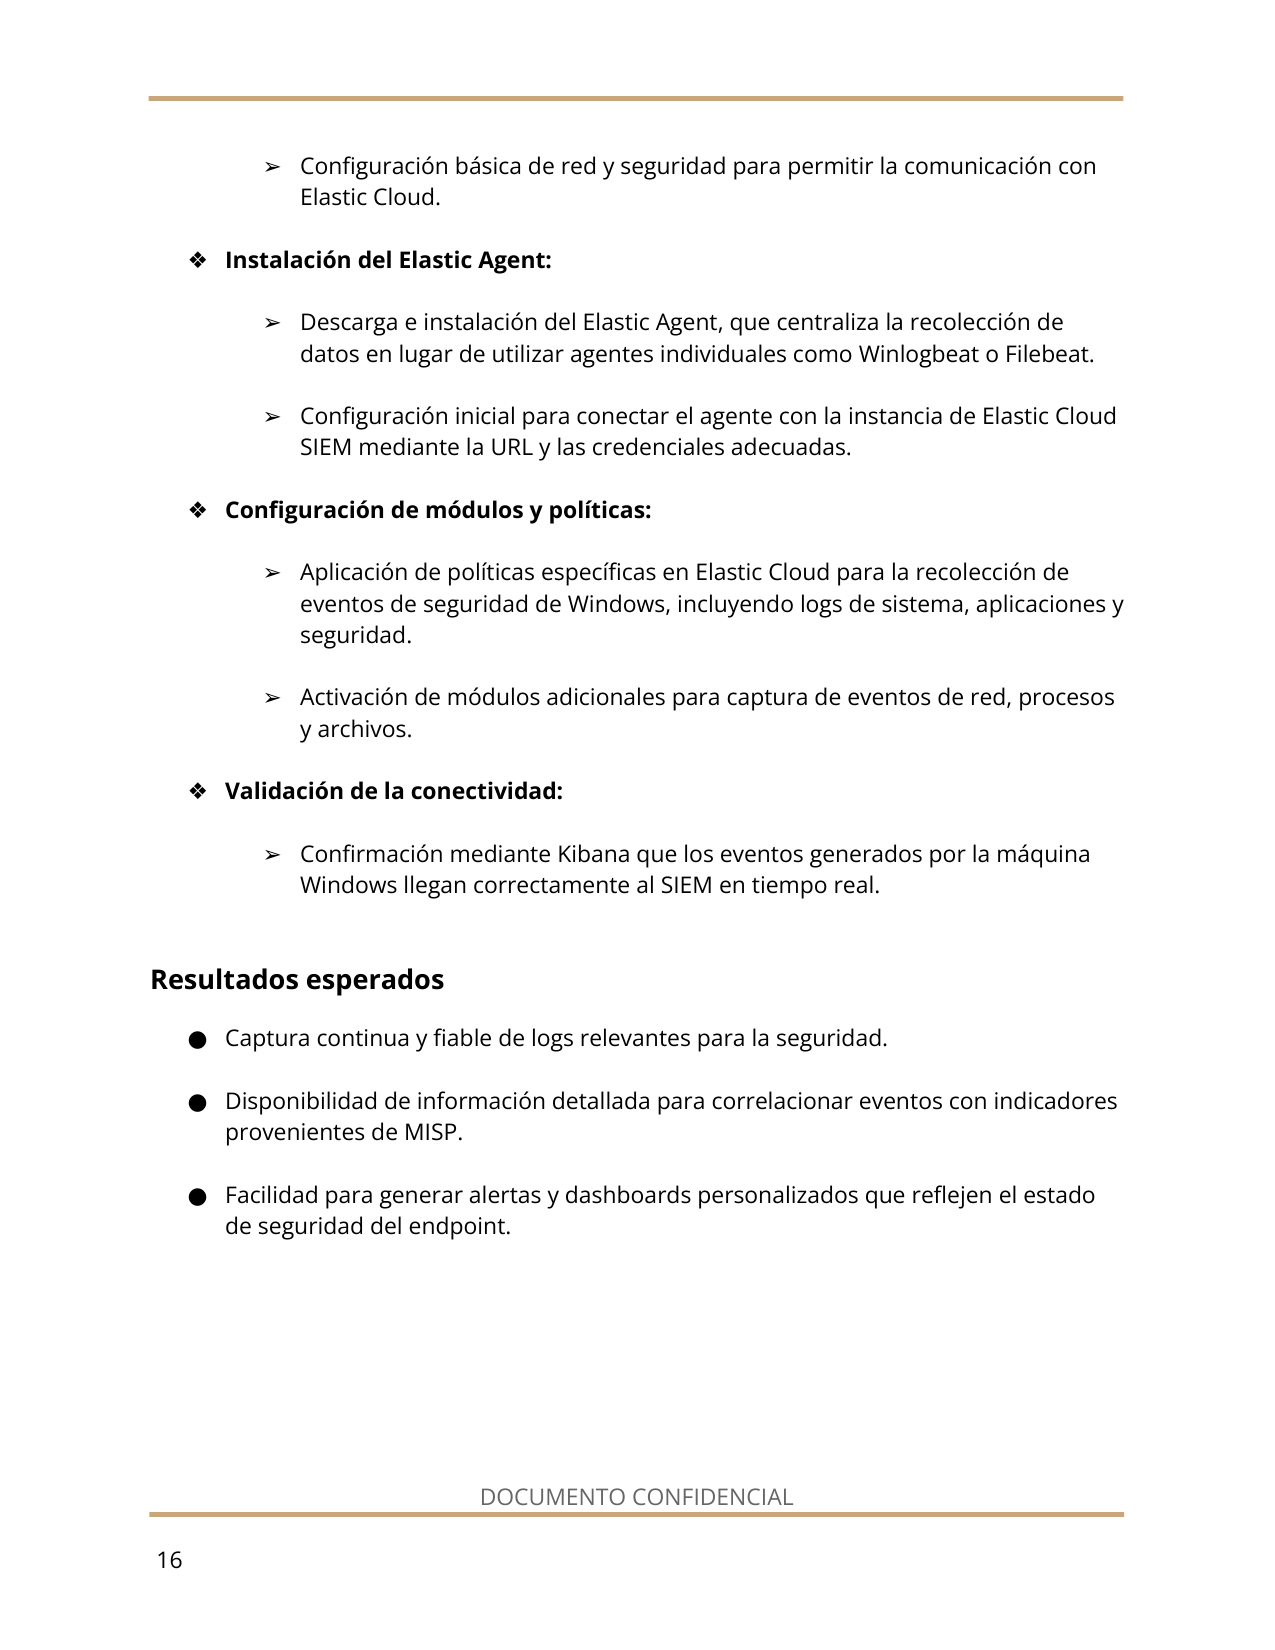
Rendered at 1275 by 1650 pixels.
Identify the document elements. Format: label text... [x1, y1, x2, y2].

picture [148, 96, 1124, 101]
list Facilidad para generar alertas y dashboards personalizados que reflejen el estado de seguridad del endpoint. [187, 1178, 1125, 1241]
list Validación de la conectividad: [187, 775, 1125, 837]
list Instalación del Elastic Agent: [187, 244, 1125, 306]
list Captura continua y fiable de logs relevantes para la seguridad. [187, 1022, 1125, 1085]
subtitle Resultados esperados [150, 960, 1125, 997]
list Configuración de módulos y políticas: [187, 494, 1125, 556]
list Disponibilidad de información detallada para correlacionar eventos con indicadores provenientes de MISP. [187, 1085, 1125, 1178]
list Confirmación mediante Kibana que los eventos generados por la máquina Windows llegan correctamente al SIEM en tiempo real. [262, 837, 1125, 931]
picture [149, 1512, 1125, 1517]
list Descarga e instalación del Elastic Agent, que centraliza la recolección de datos en lugar de utilizar agentes individuales como Winlogbeat o Filebeat. [262, 306, 1125, 400]
list Configuración inicial para conectar el agente con la instancia de Elastic Cloud SIEM mediante la URL y las credenciales adecuadas. [262, 400, 1125, 494]
list Activación de módulos adicionales para captura de eventos de red, procesos y archivos. [262, 681, 1125, 775]
list Aplicación de políticas específicas en Elastic Cloud para la recolección de eventos de seguridad de Windows, incluyendo logs de sistema, aplicaciones y seguridad. [262, 556, 1125, 681]
list Configuración básica de red y seguridad para permitir la comunicación con Elastic Cloud. [262, 150, 1125, 244]
